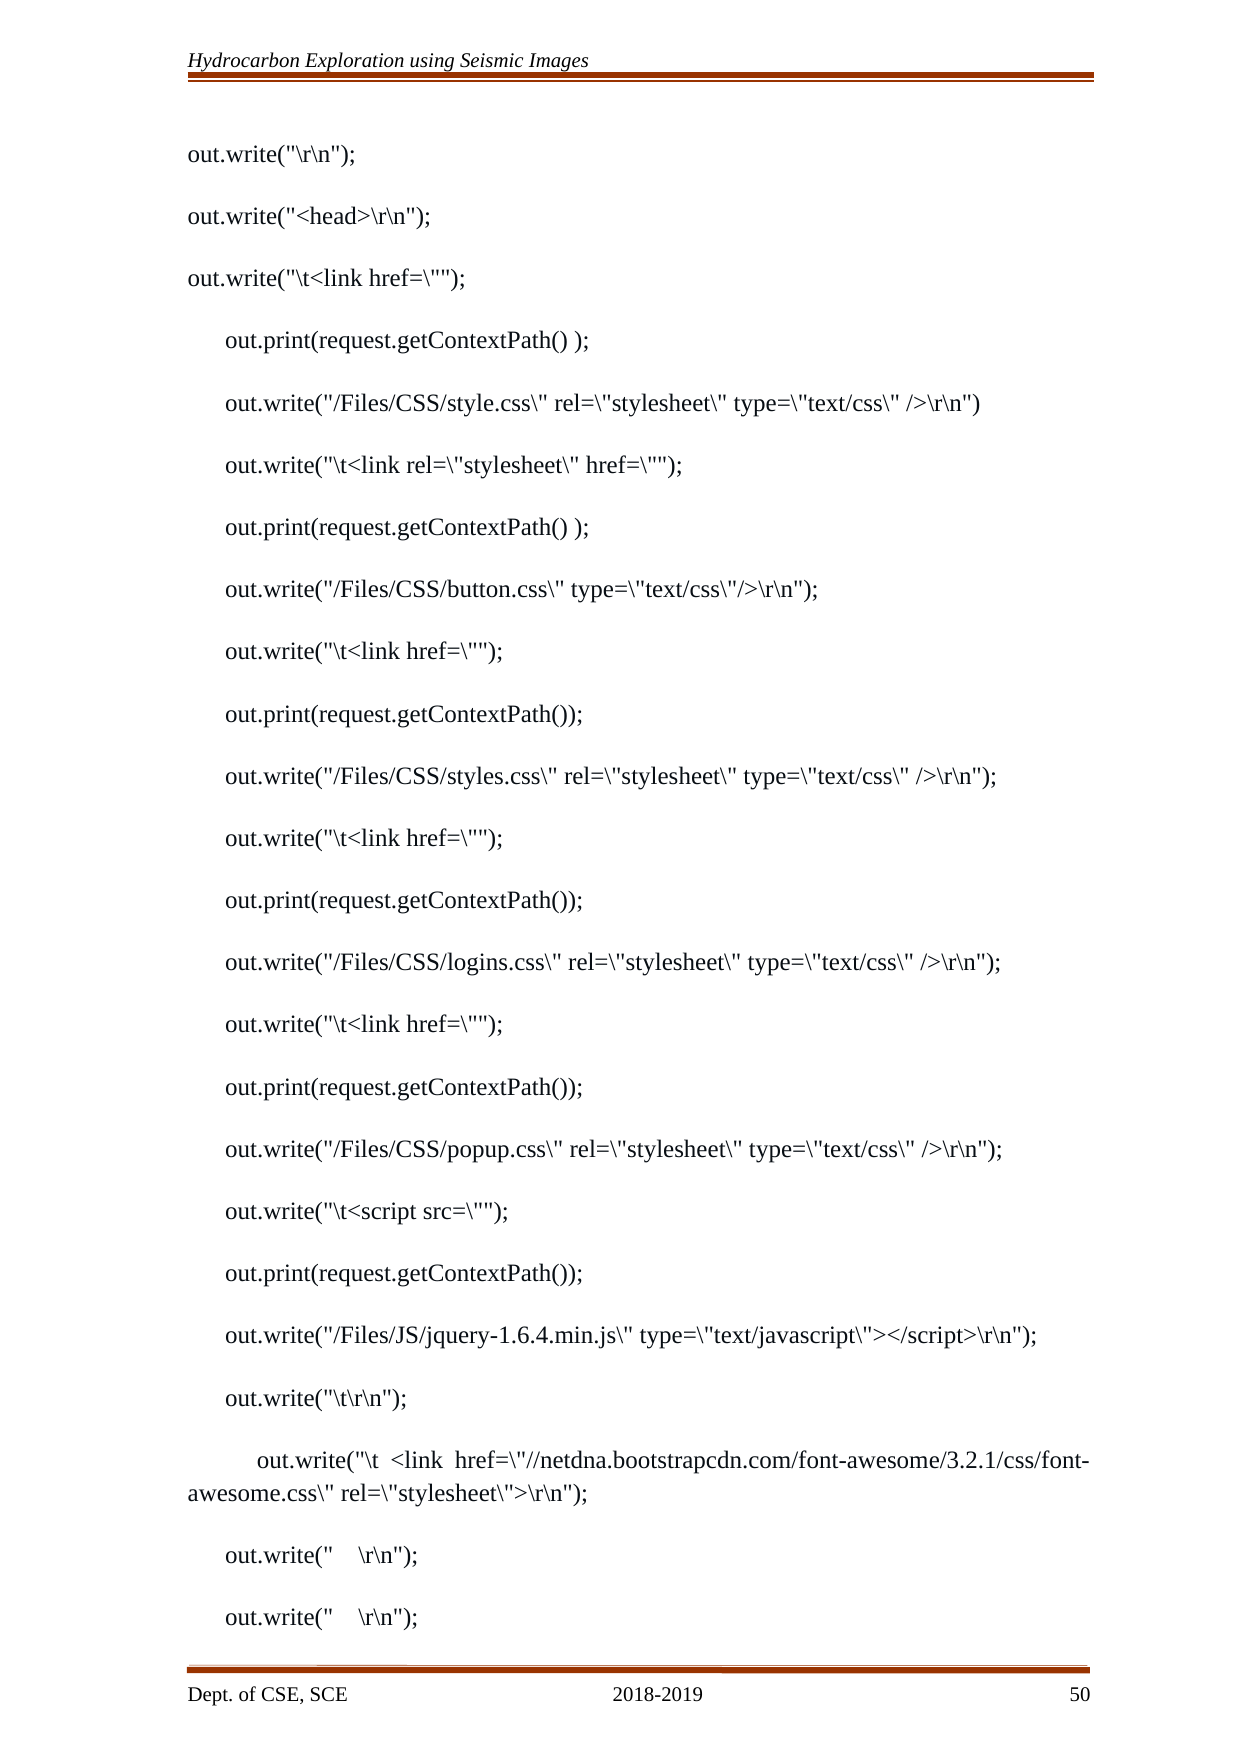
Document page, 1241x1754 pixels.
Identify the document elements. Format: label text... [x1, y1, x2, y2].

text out.write("/Files/CSS/popup.css\" rel=\"stylesheet\" type=\"text/css\" />\r\n"); [187, 1134, 1090, 1163]
text out.write(" \r\n"); [187, 1540, 1090, 1569]
text out.write("\t<script src=\""); [187, 1196, 1090, 1225]
text out.write("\t<link href=\""); [187, 263, 1090, 292]
text out.write("/Files/CSS/style.css\" rel=\"stylesheet\" type=\"text/css\" />\r\n") [187, 388, 1090, 416]
text out.write(" \r\n"); [187, 1602, 1090, 1631]
text out.write("/Files/CSS/button.css\" type=\"text/css\"/>\r\n"); [187, 574, 1090, 603]
text out.write("\t\r\n"); [187, 1383, 1090, 1411]
text out.write("\t<link rel=\"stylesheet\" href=\""); [187, 450, 1090, 479]
text out.print(request.getContextPath() ); [187, 512, 1090, 541]
text out.write("\t<link href=\""); [187, 1009, 1090, 1038]
text out.write("/Files/JS/jquery-1.6.4.min.js\" type=\"text/javascript\"></script>\r\n"); [187, 1321, 1090, 1349]
text out.write("\t <link href=\"//netdna.bootstrapcdn.com/font-awesome/3.2.1/css/font-awesome.css\" rel=\"stylesheet\">\r\n"); [187, 1445, 1090, 1507]
text out.write("/Files/CSS/logins.css\" rel=\"stylesheet\" type=\"text/css\" />\r\n"); [187, 947, 1090, 976]
text out.print(request.getContextPath() ); [187, 326, 1090, 354]
text out.print(request.getContextPath()); [187, 1258, 1090, 1287]
text out.write("\r\n"); [187, 139, 1090, 168]
text out.print(request.getContextPath()); [187, 885, 1090, 914]
text out.print(request.getContextPath()); [187, 699, 1090, 727]
text out.write("\t<link href=\""); [187, 636, 1090, 665]
text out.write("\t<link href=\""); [187, 823, 1090, 852]
text out.print(request.getContextPath()); [187, 1072, 1090, 1101]
text out.write("<head>\r\n"); [187, 201, 1090, 230]
text out.write("/Files/CSS/styles.css\" rel=\"stylesheet\" type=\"text/css\" />\r\n"); [187, 761, 1090, 789]
